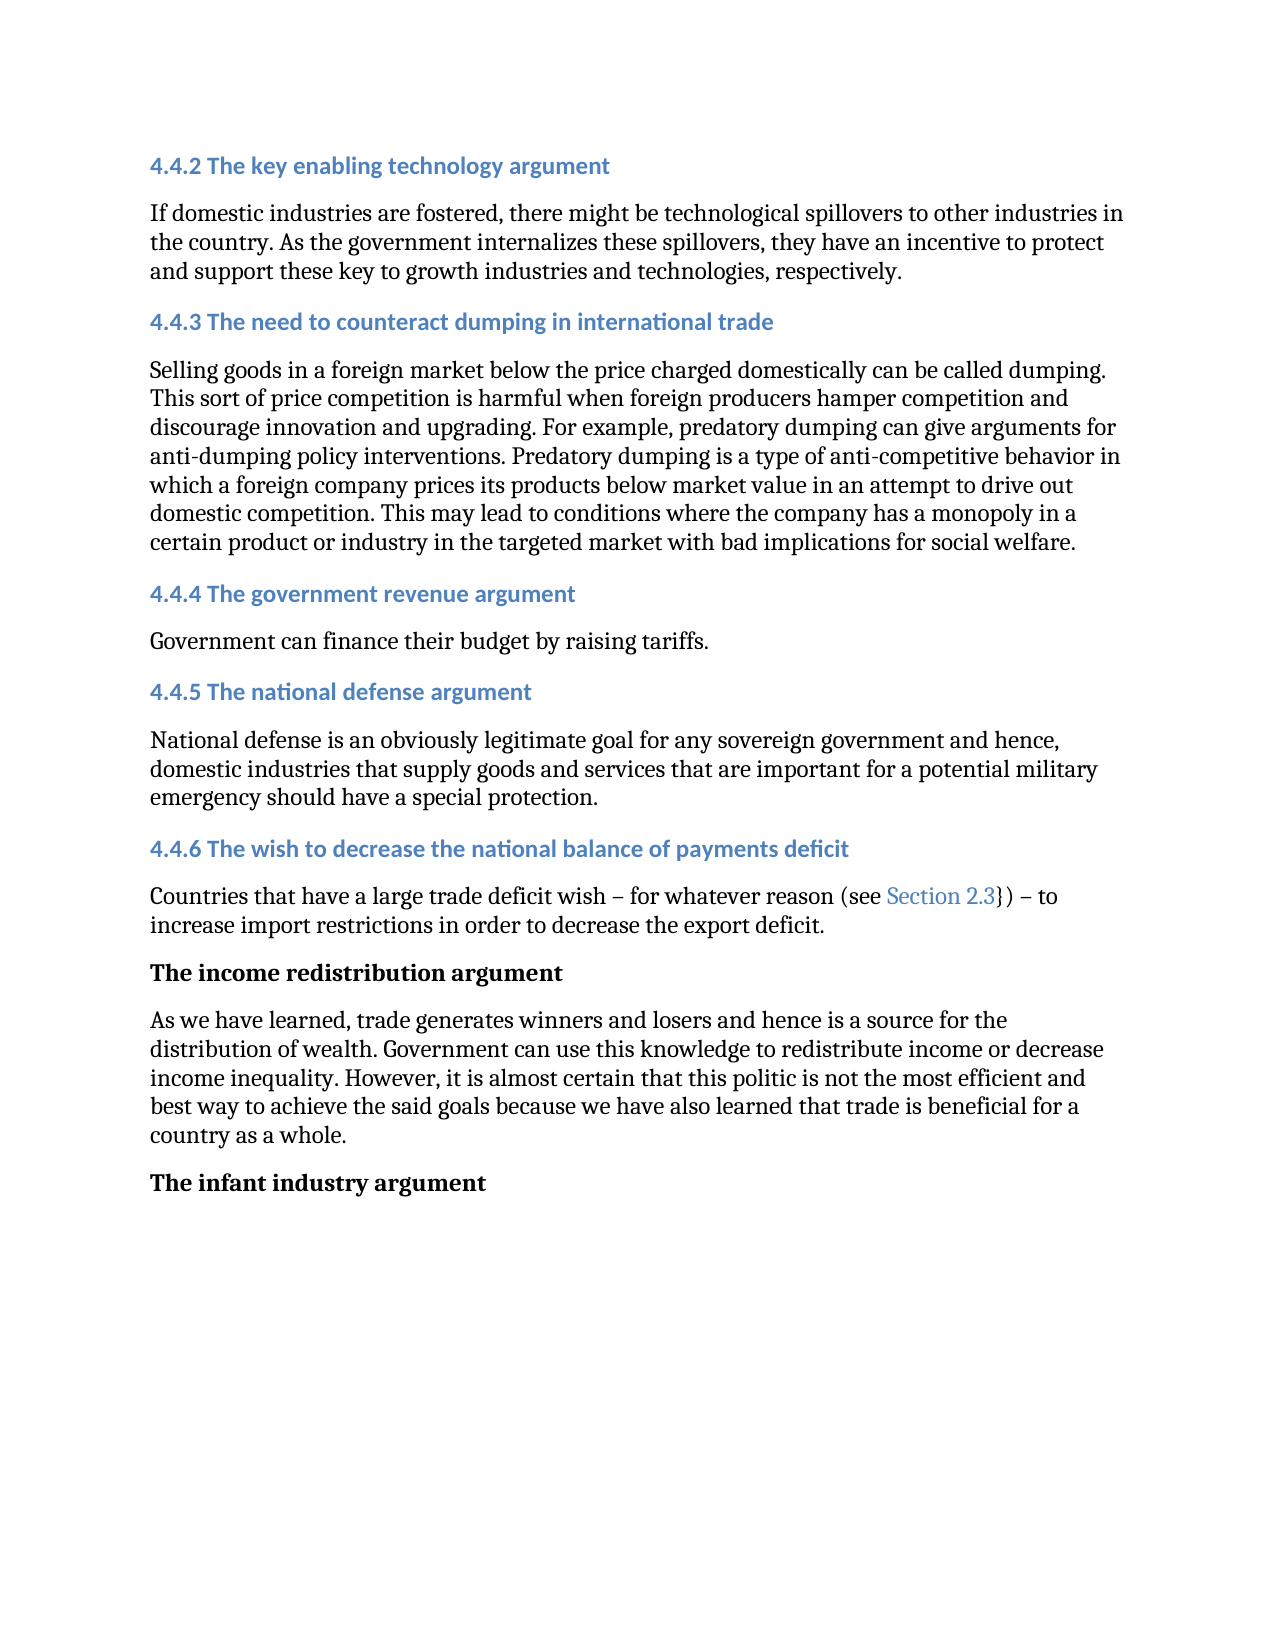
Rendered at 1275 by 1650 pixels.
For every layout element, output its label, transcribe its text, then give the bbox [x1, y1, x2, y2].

subtitle 4.4.2 The key enabling technology argument [150, 150, 1125, 181]
text National defense is an obviously legitimate goal for any sovereign government and hence, domestic industries that supply goods and services that are important for a potential military emergency should have a special protection. [150, 726, 1125, 812]
text Government can finance their budget by raising tariffs. [150, 627, 1125, 656]
text If domestic industries are fostered, there might be technological spillovers to other industries in the country. As the government internalizes these spillovers, they have an incentive to protect and support these key to growth industries and technologies, respectively. [150, 199, 1125, 286]
text Selling goods in a foreign market below the price charged domestically can be called dumping. This sort of price competition is harmful when foreign producers hamper competition and discourage innovation and upgrading. For example, predatory dumping can give arguments for anti-dumping policy interventions. Predatory dumping is a type of anti-competitive behavior in which a foreign company prices its products below market value in an attempt to drive out domestic competition. This may lead to conditions where the company has a monopoly in a certain product or industry in the targeted market with bad implications for social welfare. [150, 356, 1125, 557]
text As we have learned, trade generates winners and losers and hence is a source for the distribution of wealth. Government can use this knowledge to redistribute income or decrease income inequality. However, it is almost certain that this politic is not the most efficient and best way to achieve the said goals because we have also learned that trade is beneficial for a country as a whole. [150, 1006, 1125, 1150]
subtitle 4.4.6 The wish to decrease the national balance of payments deficit [150, 833, 1125, 863]
text The income redistribution argument [150, 958, 1125, 987]
text Countries that have a large trade deficit wish – for whatever reason (see Section 2.3}) – to increase import restrictions in order to decrease the export deficit. [150, 882, 1125, 940]
text The infant industry argument [150, 1168, 1125, 1197]
subtitle 4.4.4 The government revenue argument [150, 578, 1125, 608]
subtitle 4.4.3 The need to counteract dumping in international trade [150, 306, 1125, 337]
subtitle 4.4.5 The national defense argument [150, 677, 1125, 707]
